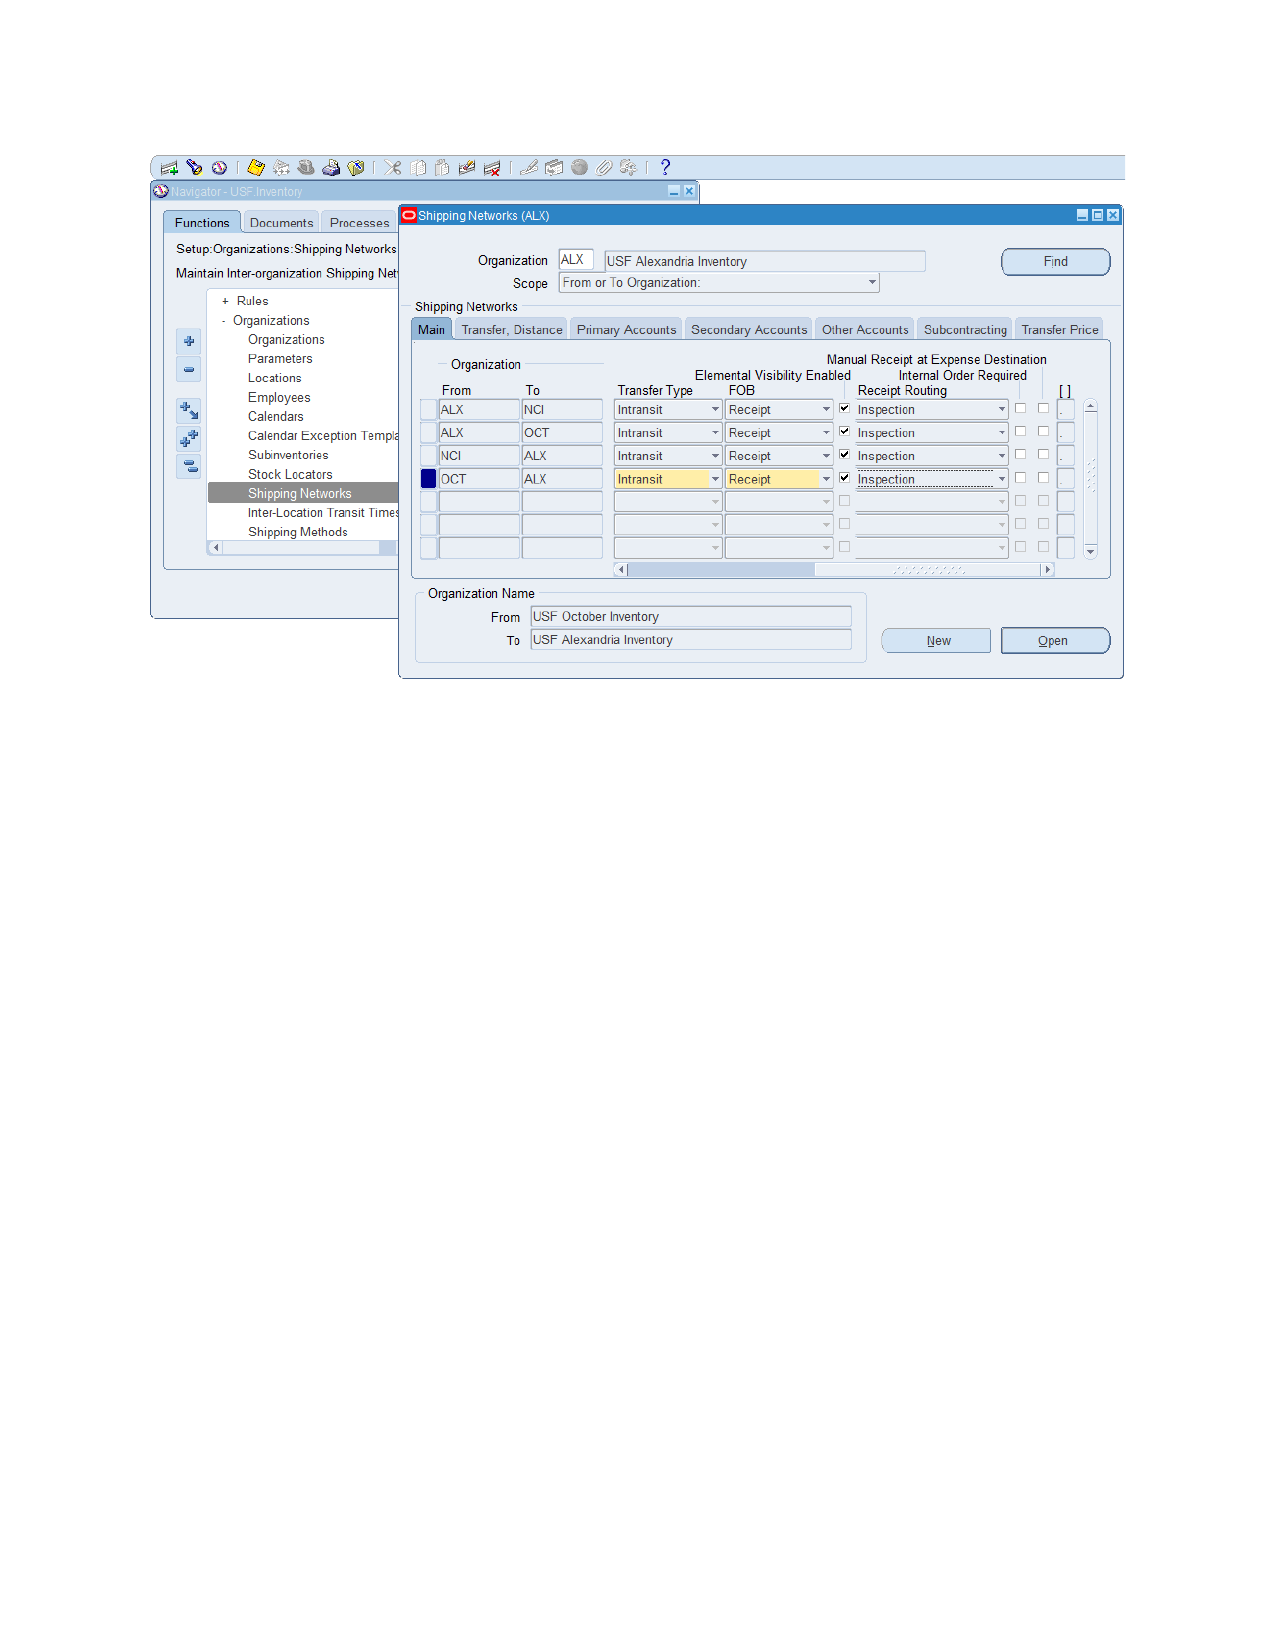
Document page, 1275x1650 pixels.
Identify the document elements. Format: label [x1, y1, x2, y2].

picture [150, 150, 1125, 689]
